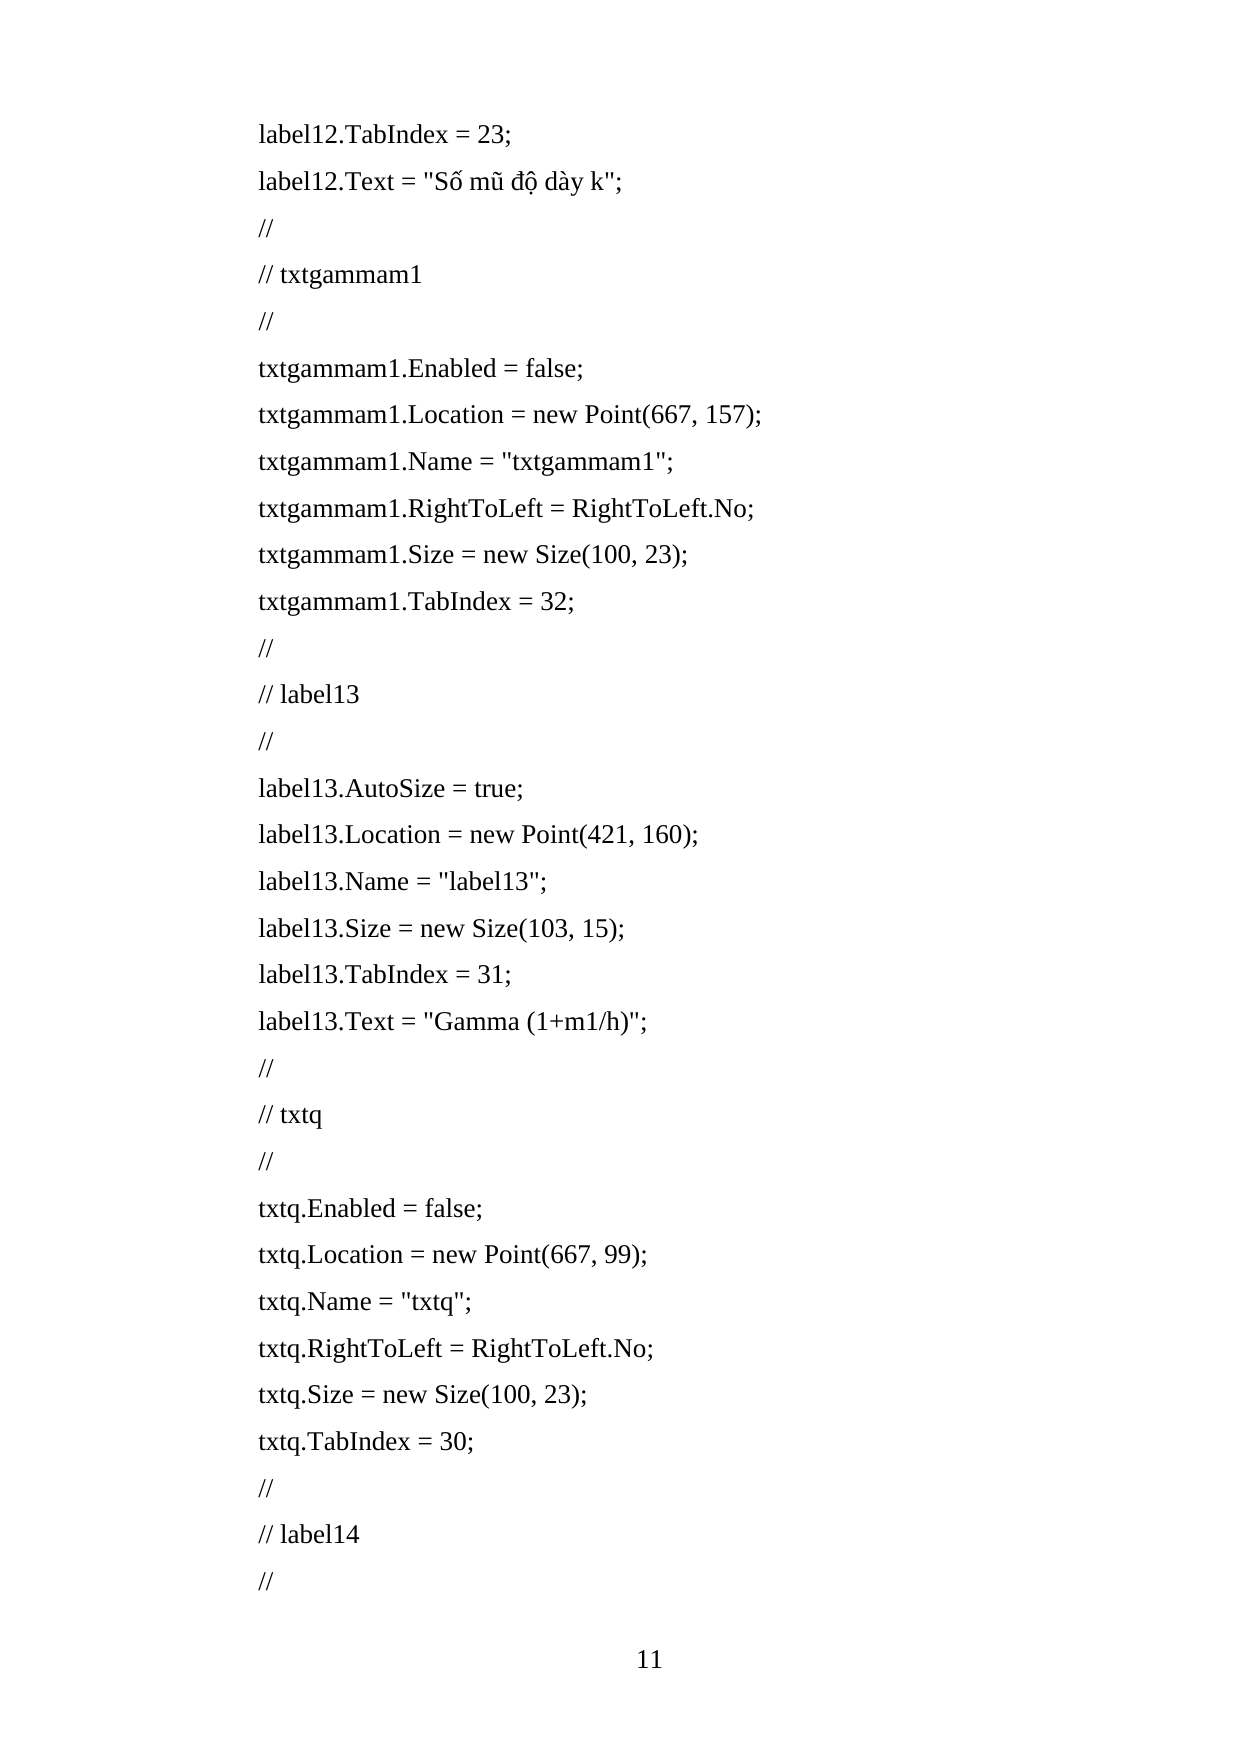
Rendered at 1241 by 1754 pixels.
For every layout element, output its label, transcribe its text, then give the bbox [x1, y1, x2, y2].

text // [177, 1052, 1122, 1083]
text txtgammam1.Location = new Point(667, 157); [177, 398, 1122, 430]
text label13.Size = new Size(103, 15); [177, 912, 1122, 943]
text label12.TabIndex = 23; [177, 118, 1122, 150]
text txtgammam1.Size = new Size(100, 23); [177, 538, 1122, 570]
text label13.Name = "label13"; [177, 865, 1122, 896]
text // [177, 212, 1122, 243]
text // label13 [177, 678, 1122, 710]
text // [177, 305, 1122, 336]
text label13.Location = new Point(421, 160); [177, 818, 1122, 850]
text txtq.Name = "txtq"; [177, 1285, 1122, 1316]
text // txtgammam1 [177, 258, 1122, 290]
text label13.AutoSize = true; [177, 772, 1122, 803]
text txtgammam1.Enabled = false; [177, 352, 1122, 383]
text txtgammam1.Name = "txtgammam1"; [177, 445, 1122, 476]
text txtq.RightToLeft = RightToLeft.No; [177, 1332, 1122, 1363]
text // [177, 1565, 1122, 1596]
text label13.TabIndex = 31; [177, 958, 1122, 990]
text txtgammam1.RightToLeft = RightToLeft.No; [177, 492, 1122, 523]
text txtq.Location = new Point(667, 99); [177, 1238, 1122, 1270]
text txtgammam1.TabIndex = 32; [177, 585, 1122, 616]
text // label14 [177, 1518, 1122, 1550]
text txtq.TabIndex = 30; [177, 1425, 1122, 1456]
text // txtq [177, 1098, 1122, 1130]
text // [177, 632, 1122, 663]
text // [177, 725, 1122, 756]
text label13.Text = "Gamma (1+m1/h)"; [177, 1005, 1122, 1036]
text txtq.Enabled = false; [177, 1192, 1122, 1223]
text // [177, 1145, 1122, 1176]
text // [177, 1472, 1122, 1503]
text txtq.Size = new Size(100, 23); [177, 1378, 1122, 1410]
text label12.Text = "Số mũ độ dày k"; [177, 165, 1122, 196]
